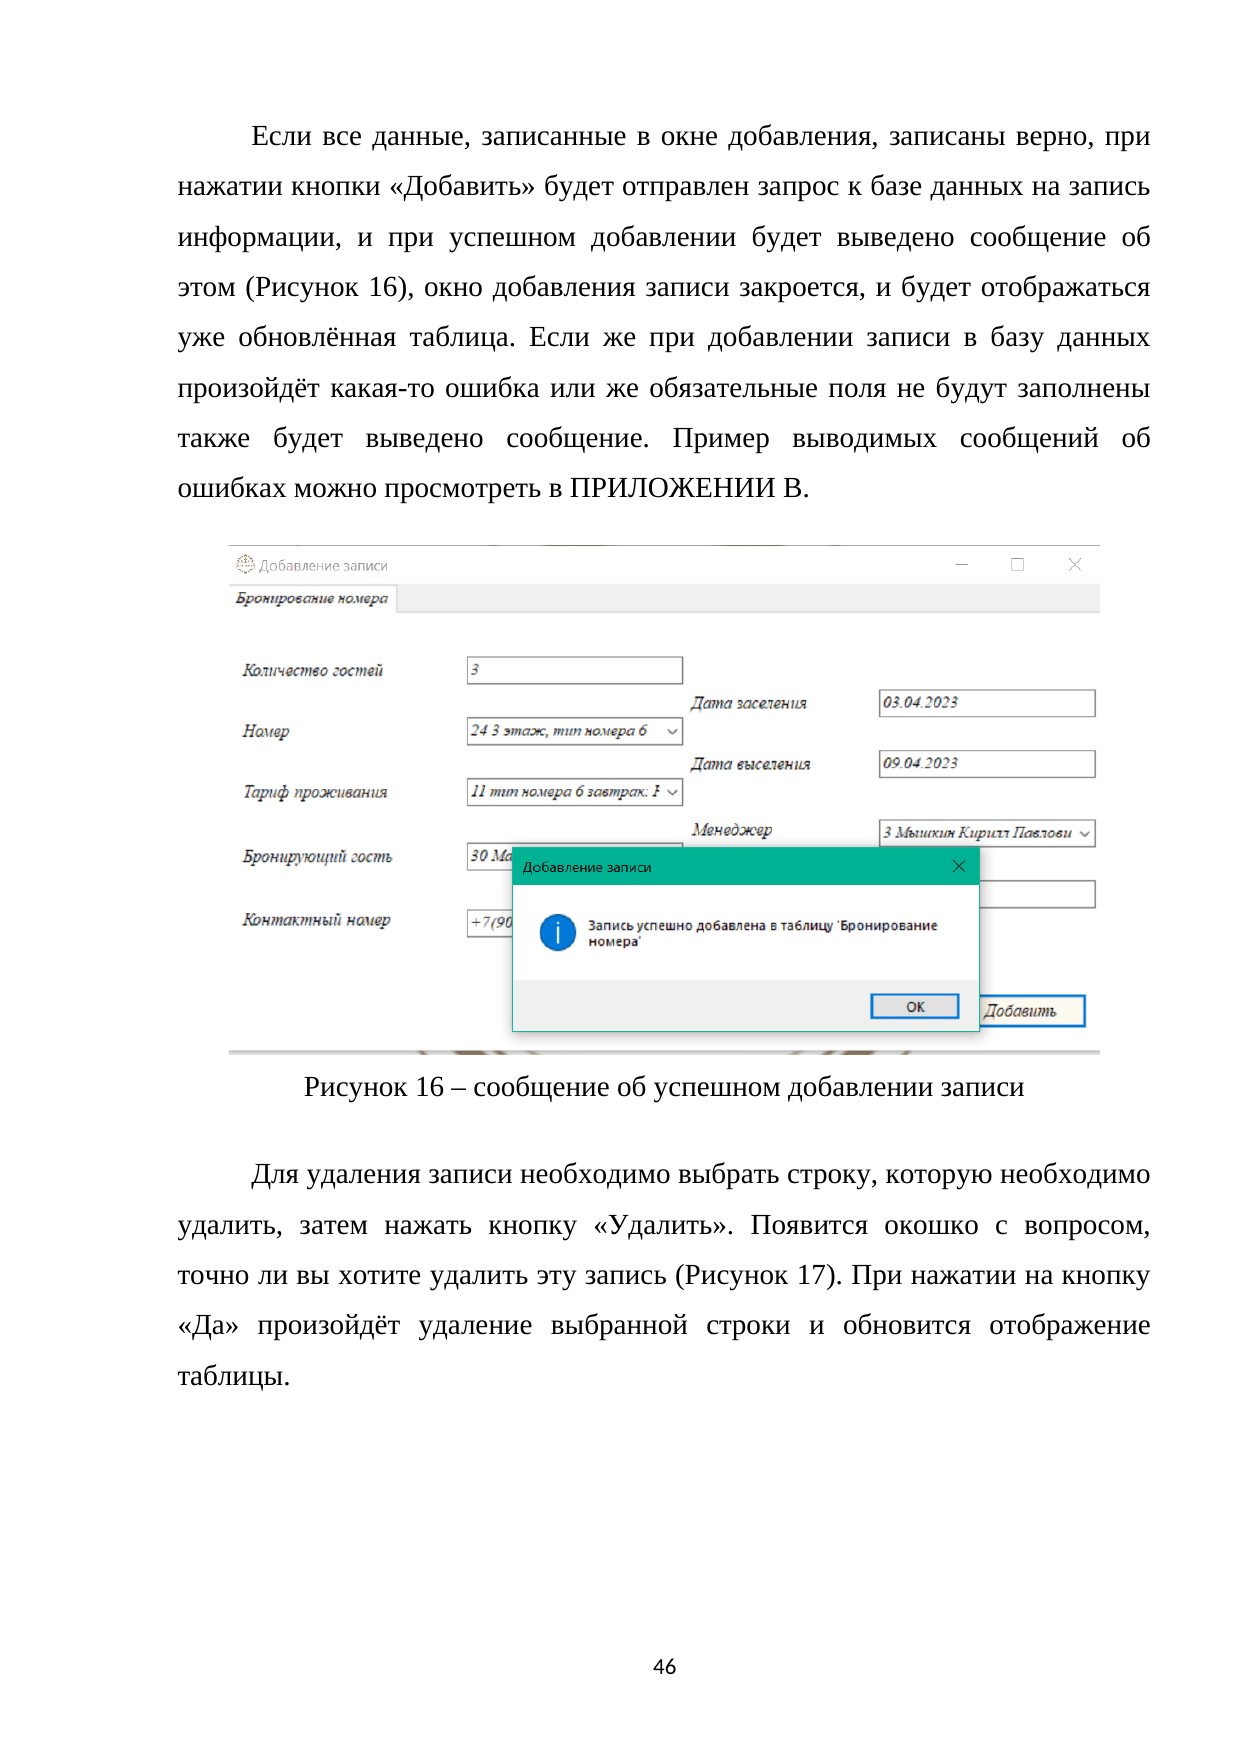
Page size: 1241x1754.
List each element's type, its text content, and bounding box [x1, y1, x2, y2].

text Для удаления записи необходимо выбрать строку, которую необходимо удалить, затем нажать кнопку «Удалить». Появится окошко с вопросом, точно ли вы хотите удалить эту запись (Рисунок 17). При нажатии на кнопку «Да» произойдёт удаление выбранной строки и обновится отображение таблицы. [177, 1156, 1152, 1391]
text Если все данные, записанные в окне добавления, записаны верно, при нажатии кнопки «Добавить» будет отправлен запрос к базе данных на запись информации, и при успешном добавлении будет выведено сообщение об этом (Рисунок 16), окно добавления записи закроется, и будет отображаться уже обновлённая таблица. Если же при добавлении записи в базу данных произойдёт какая-то ошибка или же обязательные поля не будут заполнены также будет выведено сообщение. Пример выводимых сообщений об ошибках можно просмотреть в ПРИЛОЖЕНИИ В. [177, 118, 1152, 504]
text Рисунок 16 – сообщение об успешном добавлении записи [177, 1069, 1152, 1102]
picture [228, 545, 1101, 1055]
